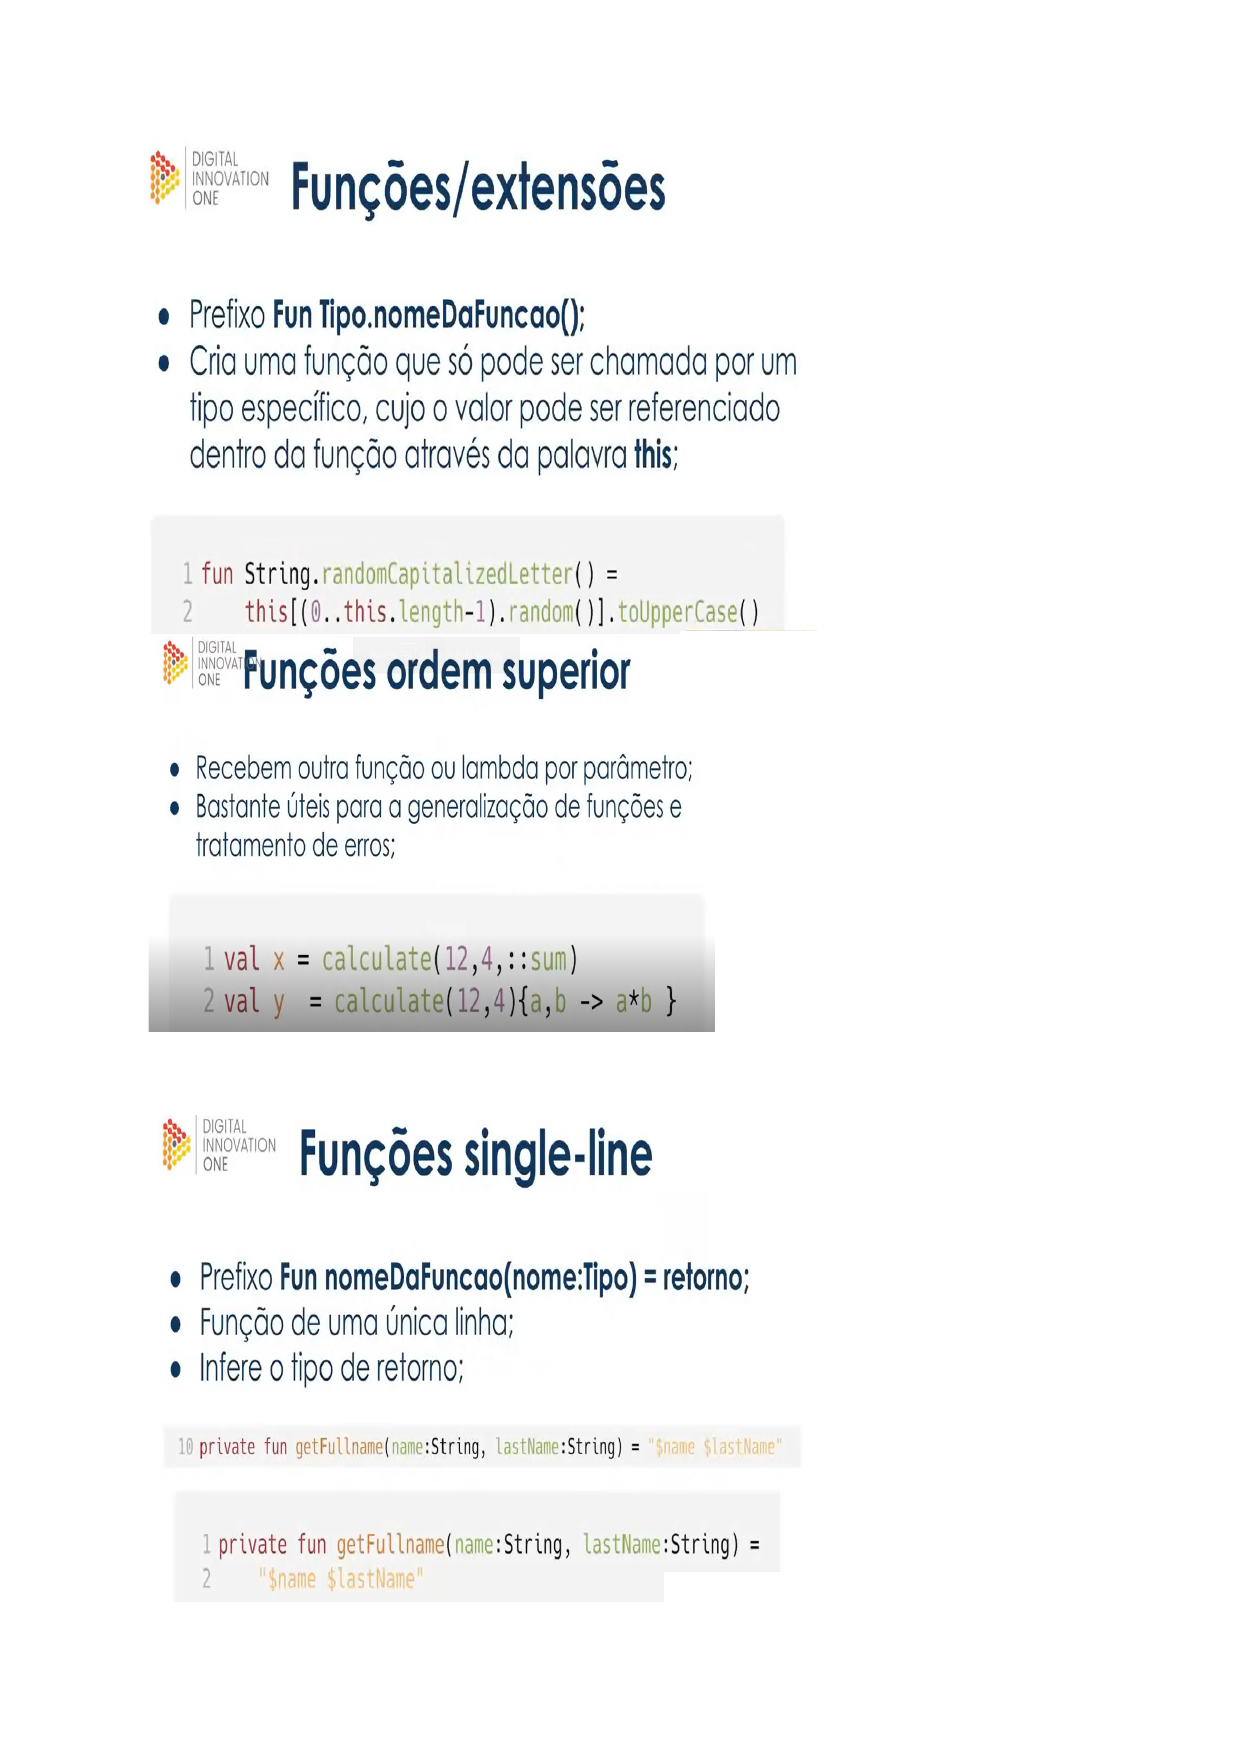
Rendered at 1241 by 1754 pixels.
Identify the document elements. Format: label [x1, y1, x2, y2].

picture [132, 129, 818, 1032]
picture [141, 1115, 804, 1602]
